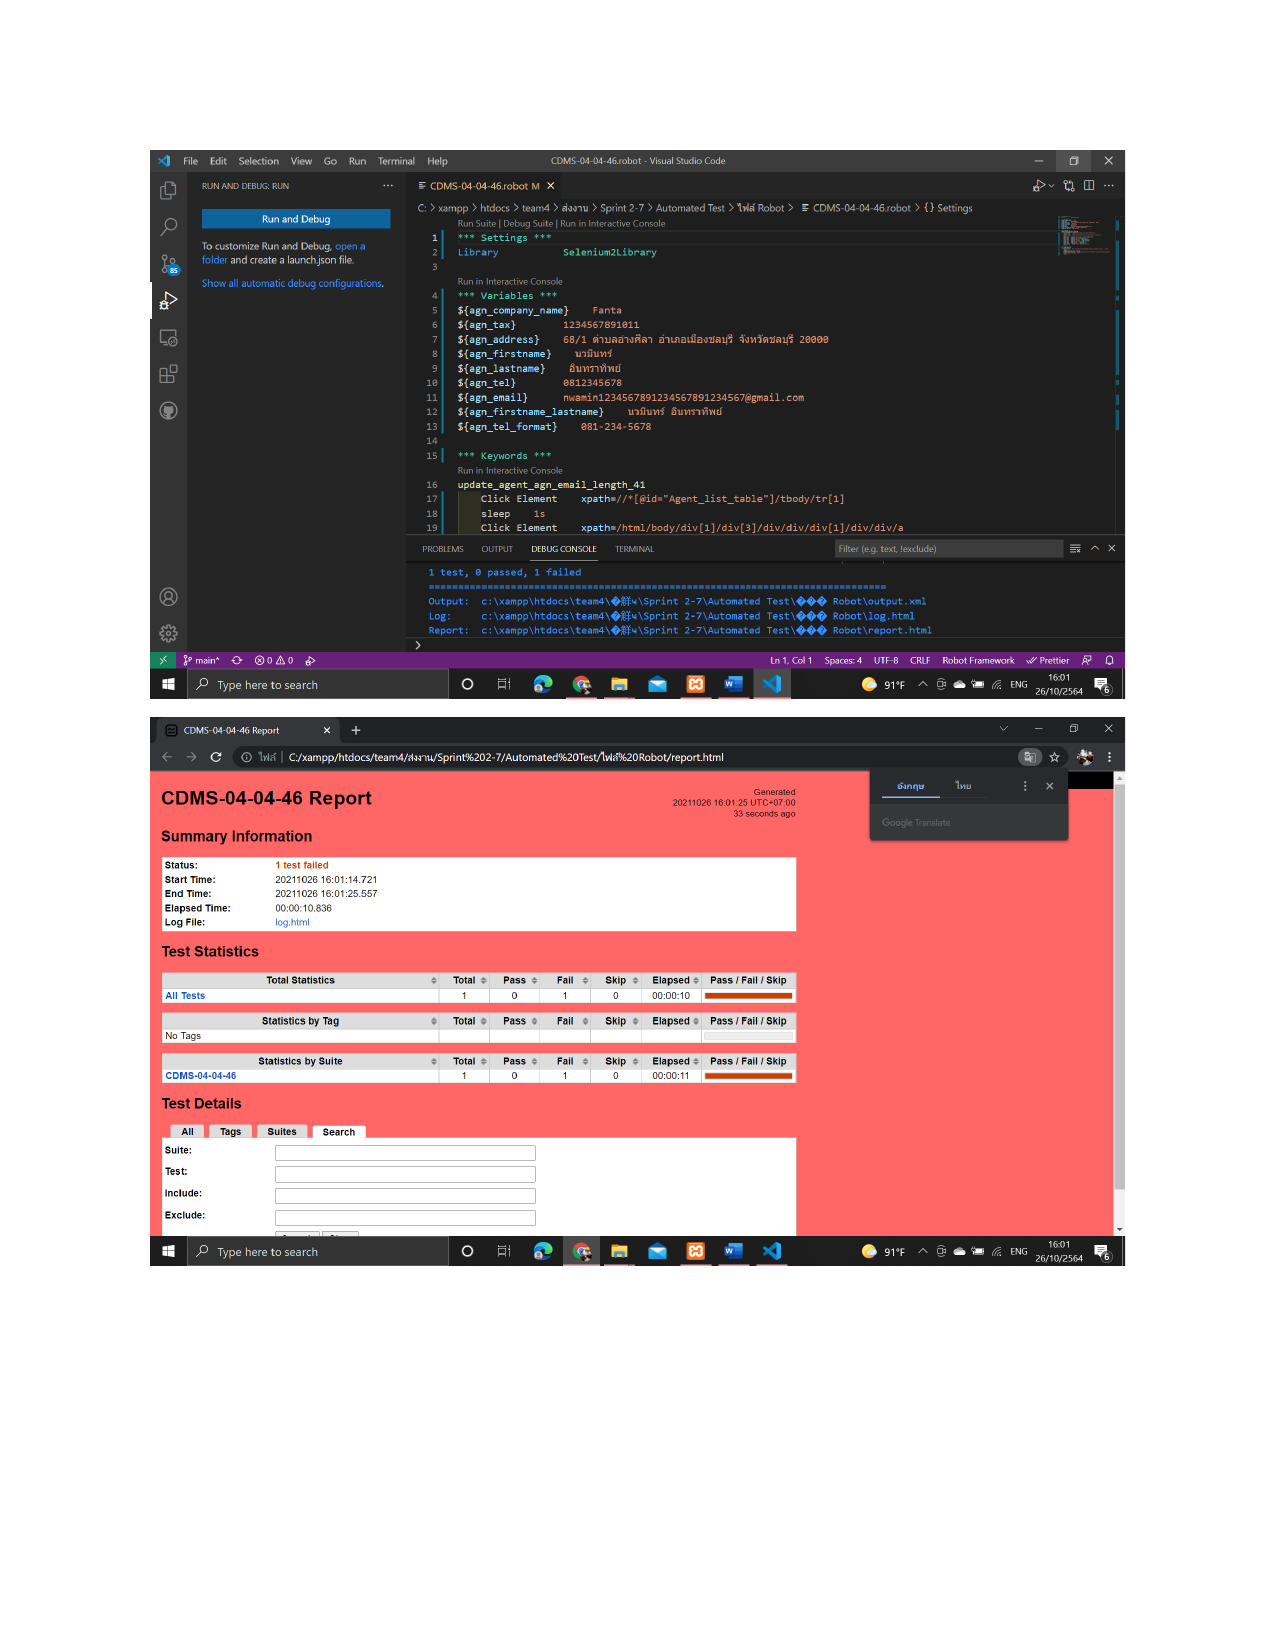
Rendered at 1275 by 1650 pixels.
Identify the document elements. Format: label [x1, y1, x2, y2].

picture [150, 717, 1125, 1266]
picture [150, 150, 1125, 699]
